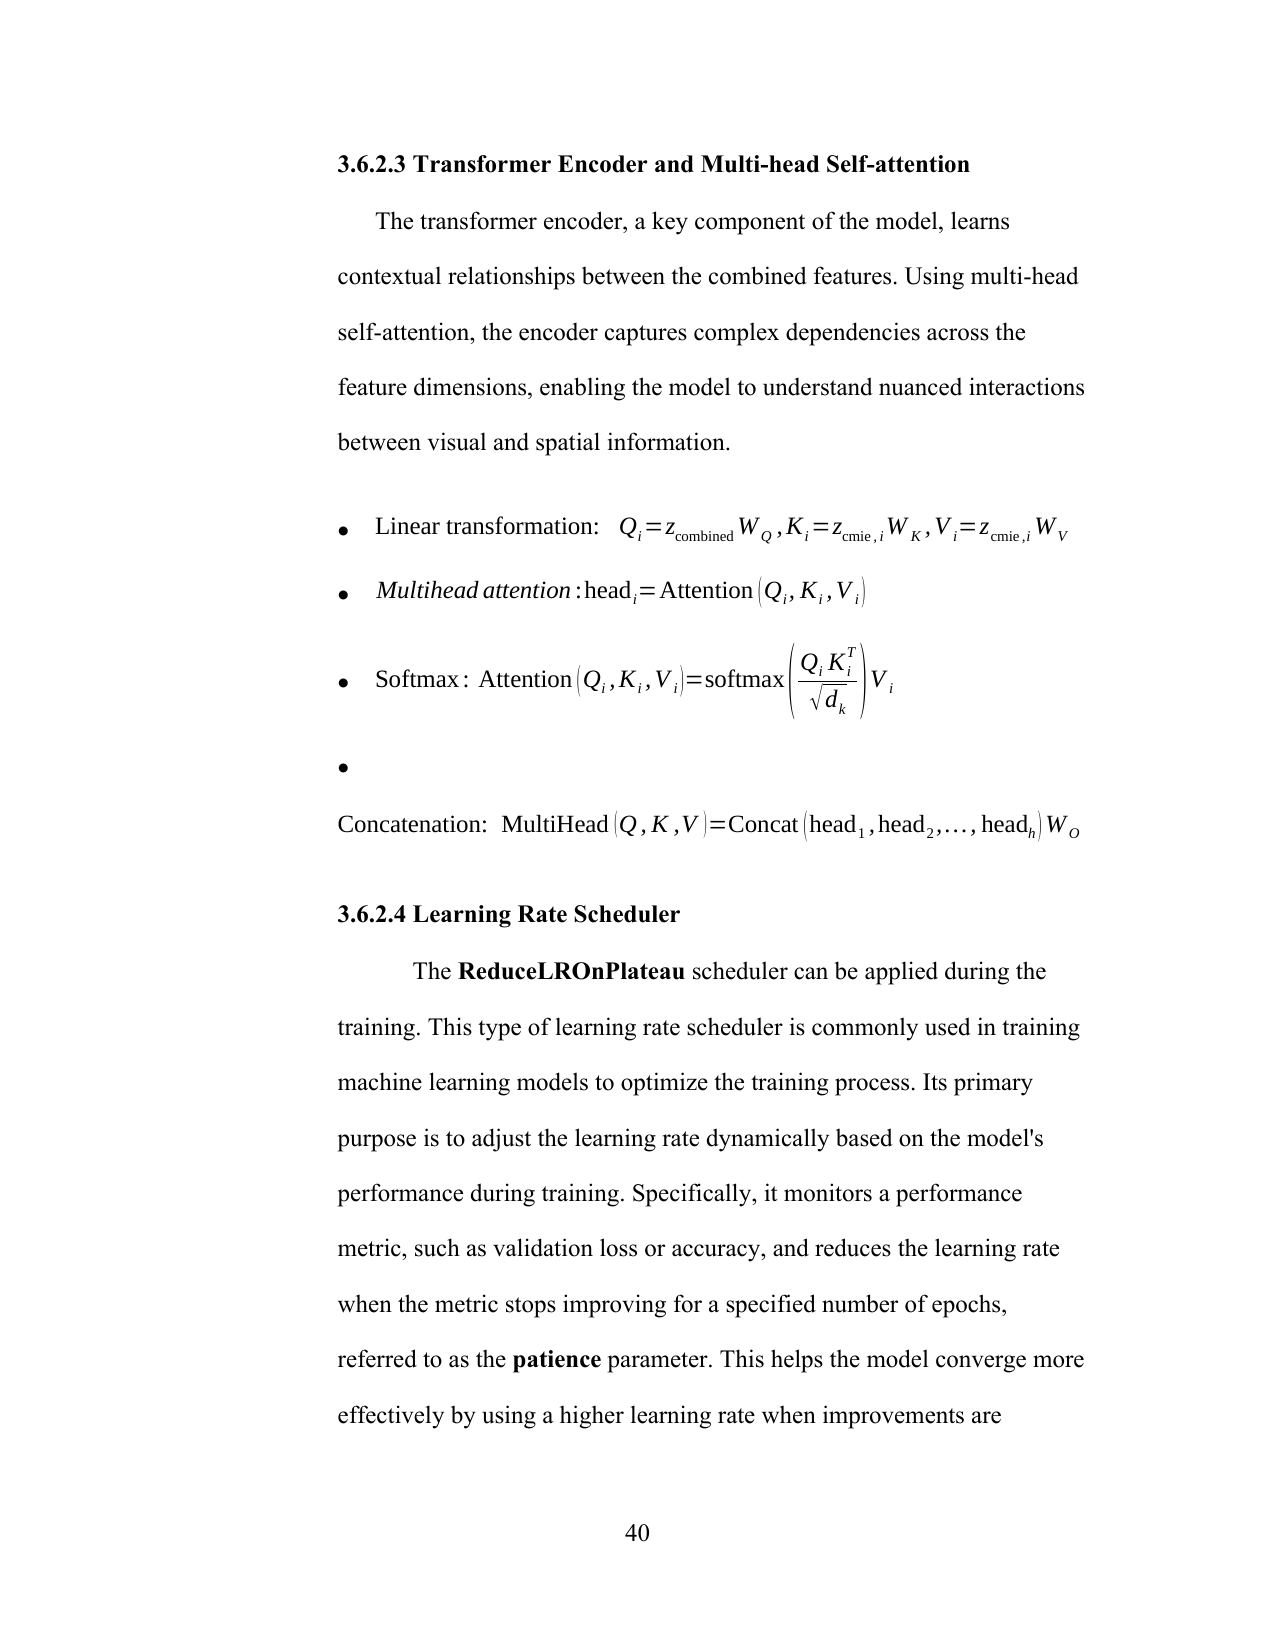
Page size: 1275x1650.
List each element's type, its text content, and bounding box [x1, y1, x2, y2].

subtitle 3.6.2.4 Learning Rate Scheduler [337, 901, 1087, 928]
subtitle 3.6.2.3 Transformer Encoder and Multi-head Self-attention [262, 150, 1087, 178]
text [337, 957, 1087, 1428]
text The transformer encoder, a key component of the model, learns contextual relationships between the combined features. Using multi-head self-attention, the encoder captures complex dependencies across the feature dimensions, enabling the model to understand nuanced interactions between visual and spatial information. [337, 207, 1087, 456]
